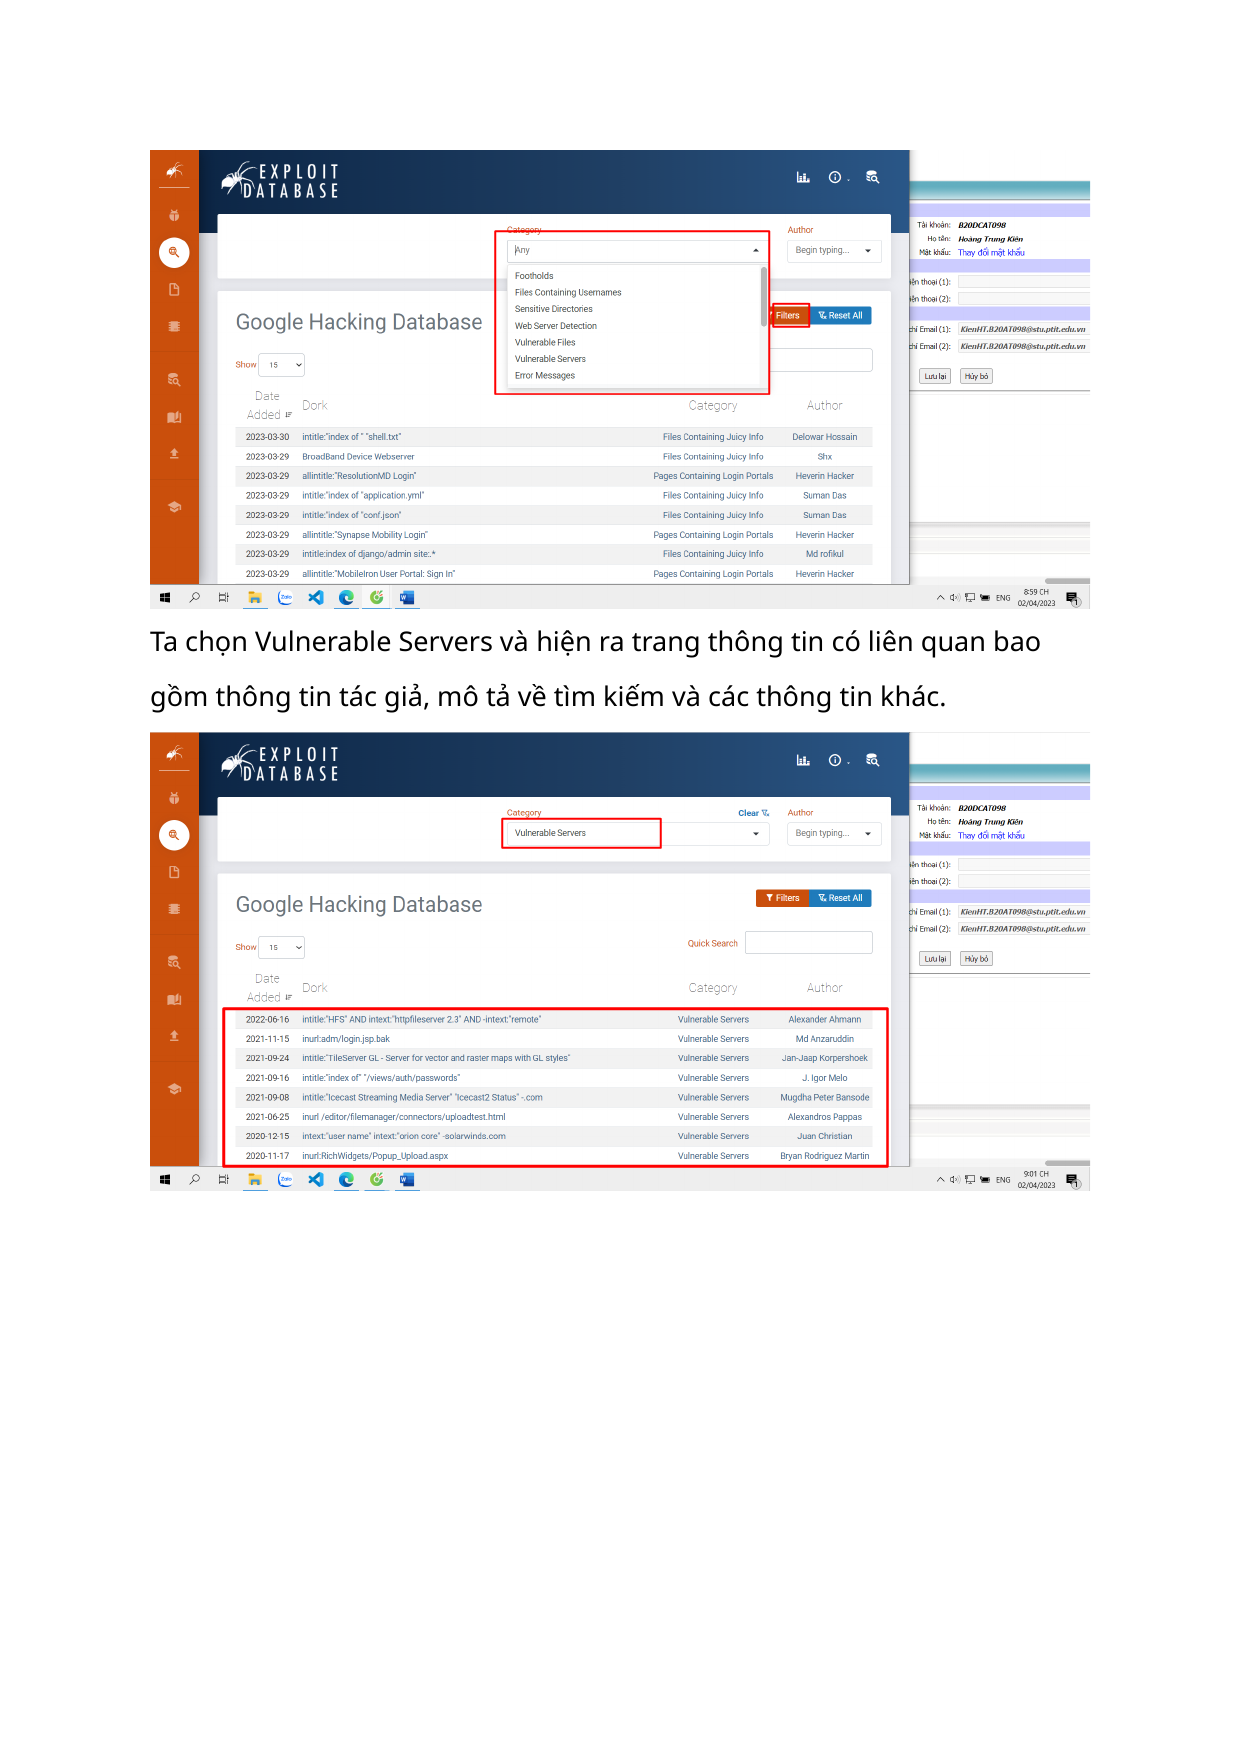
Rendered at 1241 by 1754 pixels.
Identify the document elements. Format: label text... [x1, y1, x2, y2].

picture [150, 150, 1091, 609]
picture [150, 732, 1091, 1191]
text Ta chọn Vulnerable Servers và hiện ra trang thông tin có liên quan bao gồm thông tin tác giả, mô tả về tìm kiếm và các thông tin khác. [150, 622, 1090, 714]
